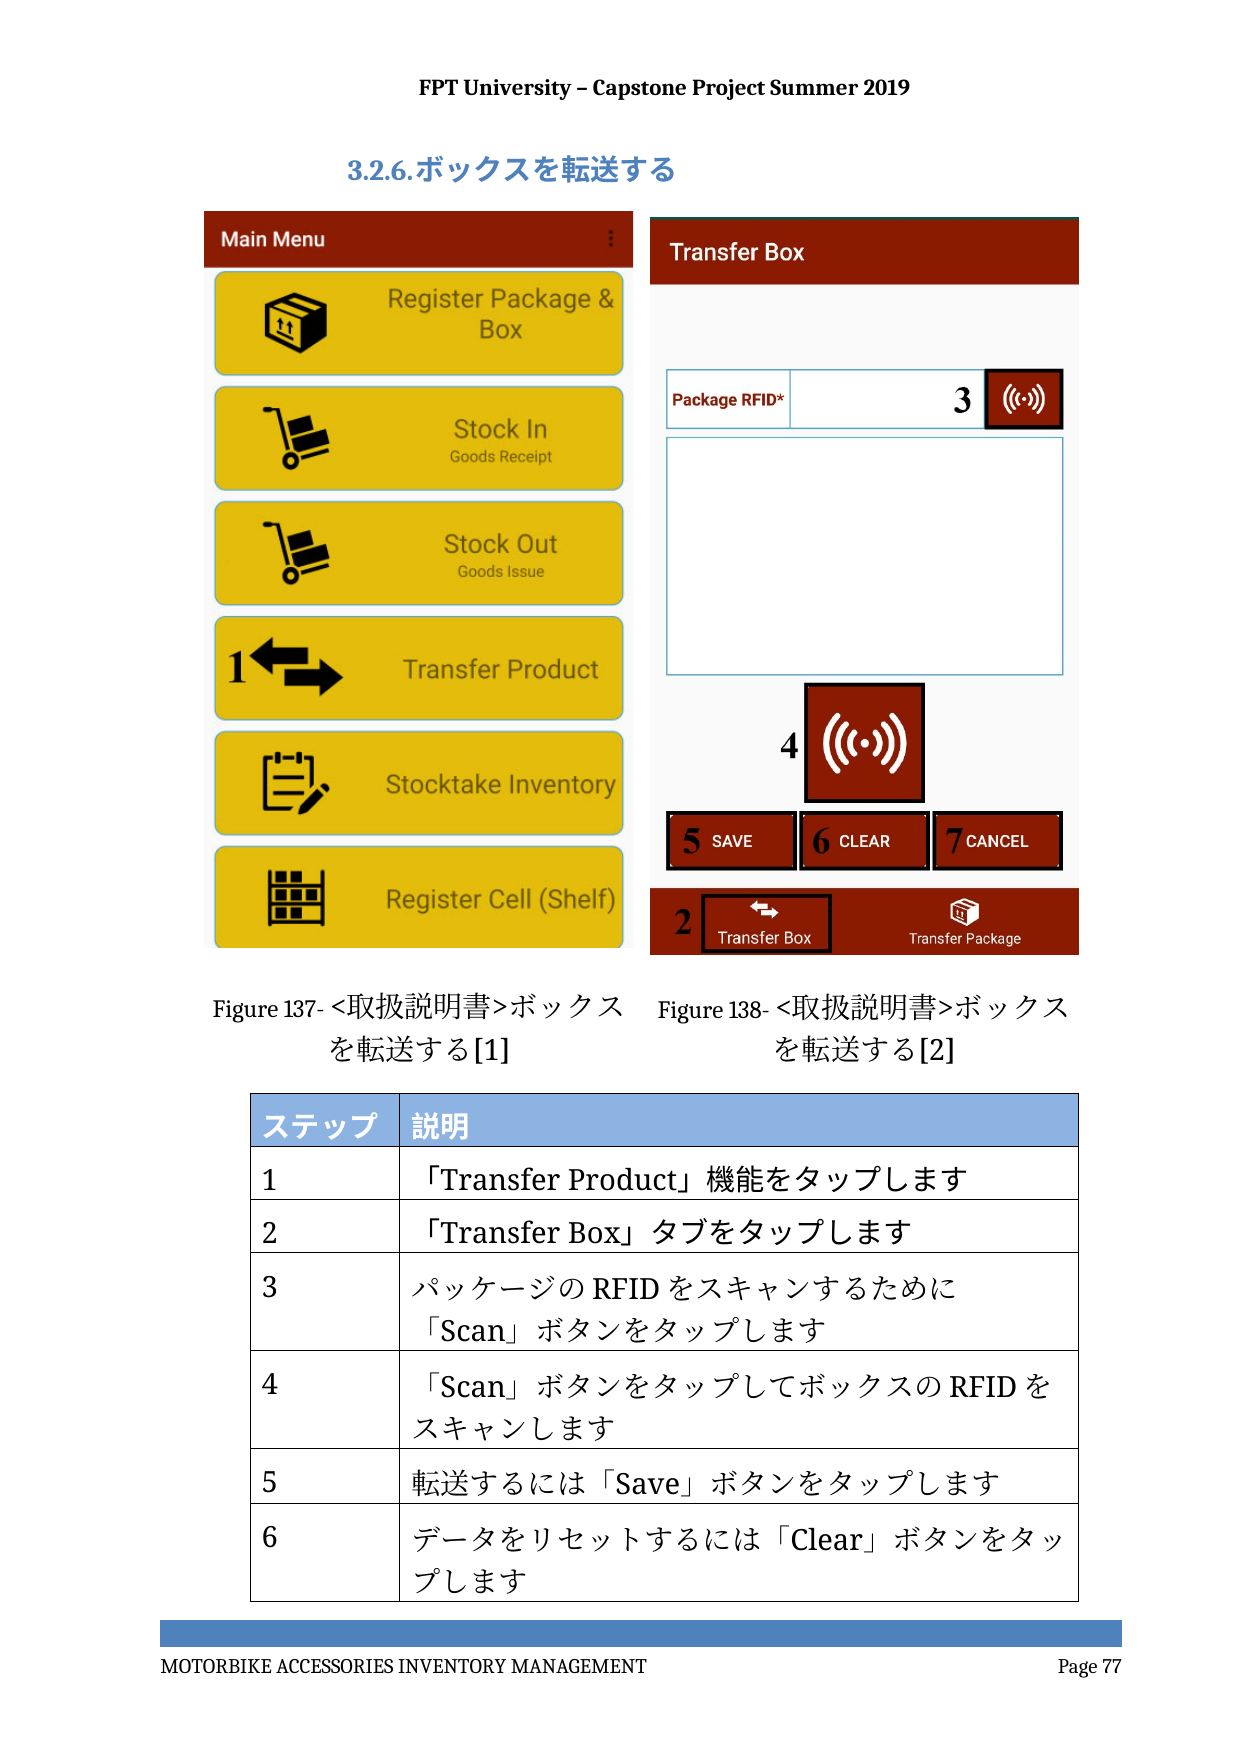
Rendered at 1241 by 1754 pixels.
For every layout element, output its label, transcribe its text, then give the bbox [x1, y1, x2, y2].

table_header ステップ [251, 1094, 399, 1146]
table_cell 6 [251, 1504, 399, 1601]
table_cell 「Scan」ボタンをタップしてボックスのRFIDをスキャンします [400, 1351, 1078, 1447]
table_cell 1 [251, 1147, 399, 1199]
picture [204, 211, 634, 948]
table_cell 「Transfer Box」タブをタップします [400, 1200, 1078, 1252]
table_cell 2 [251, 1200, 399, 1252]
table_cell 「Transfer Product」機能をタップします [400, 1147, 1078, 1199]
table_cell データをリセットするには「Clear」ボタンをタップします [400, 1504, 1078, 1601]
table_cell 5 [251, 1449, 399, 1503]
table_cell 3 [251, 1253, 399, 1350]
table_cell パッケージのRFIDをスキャンするために「Scan」ボタンをタップします [400, 1253, 1078, 1350]
table_cell 転送するには「Save」ボタンをタップします [400, 1449, 1078, 1503]
table_cell 4 [251, 1351, 399, 1447]
subtitle ボックスを転送する [348, 147, 1122, 189]
picture [650, 217, 1079, 955]
table_header 説明 [400, 1094, 1078, 1146]
